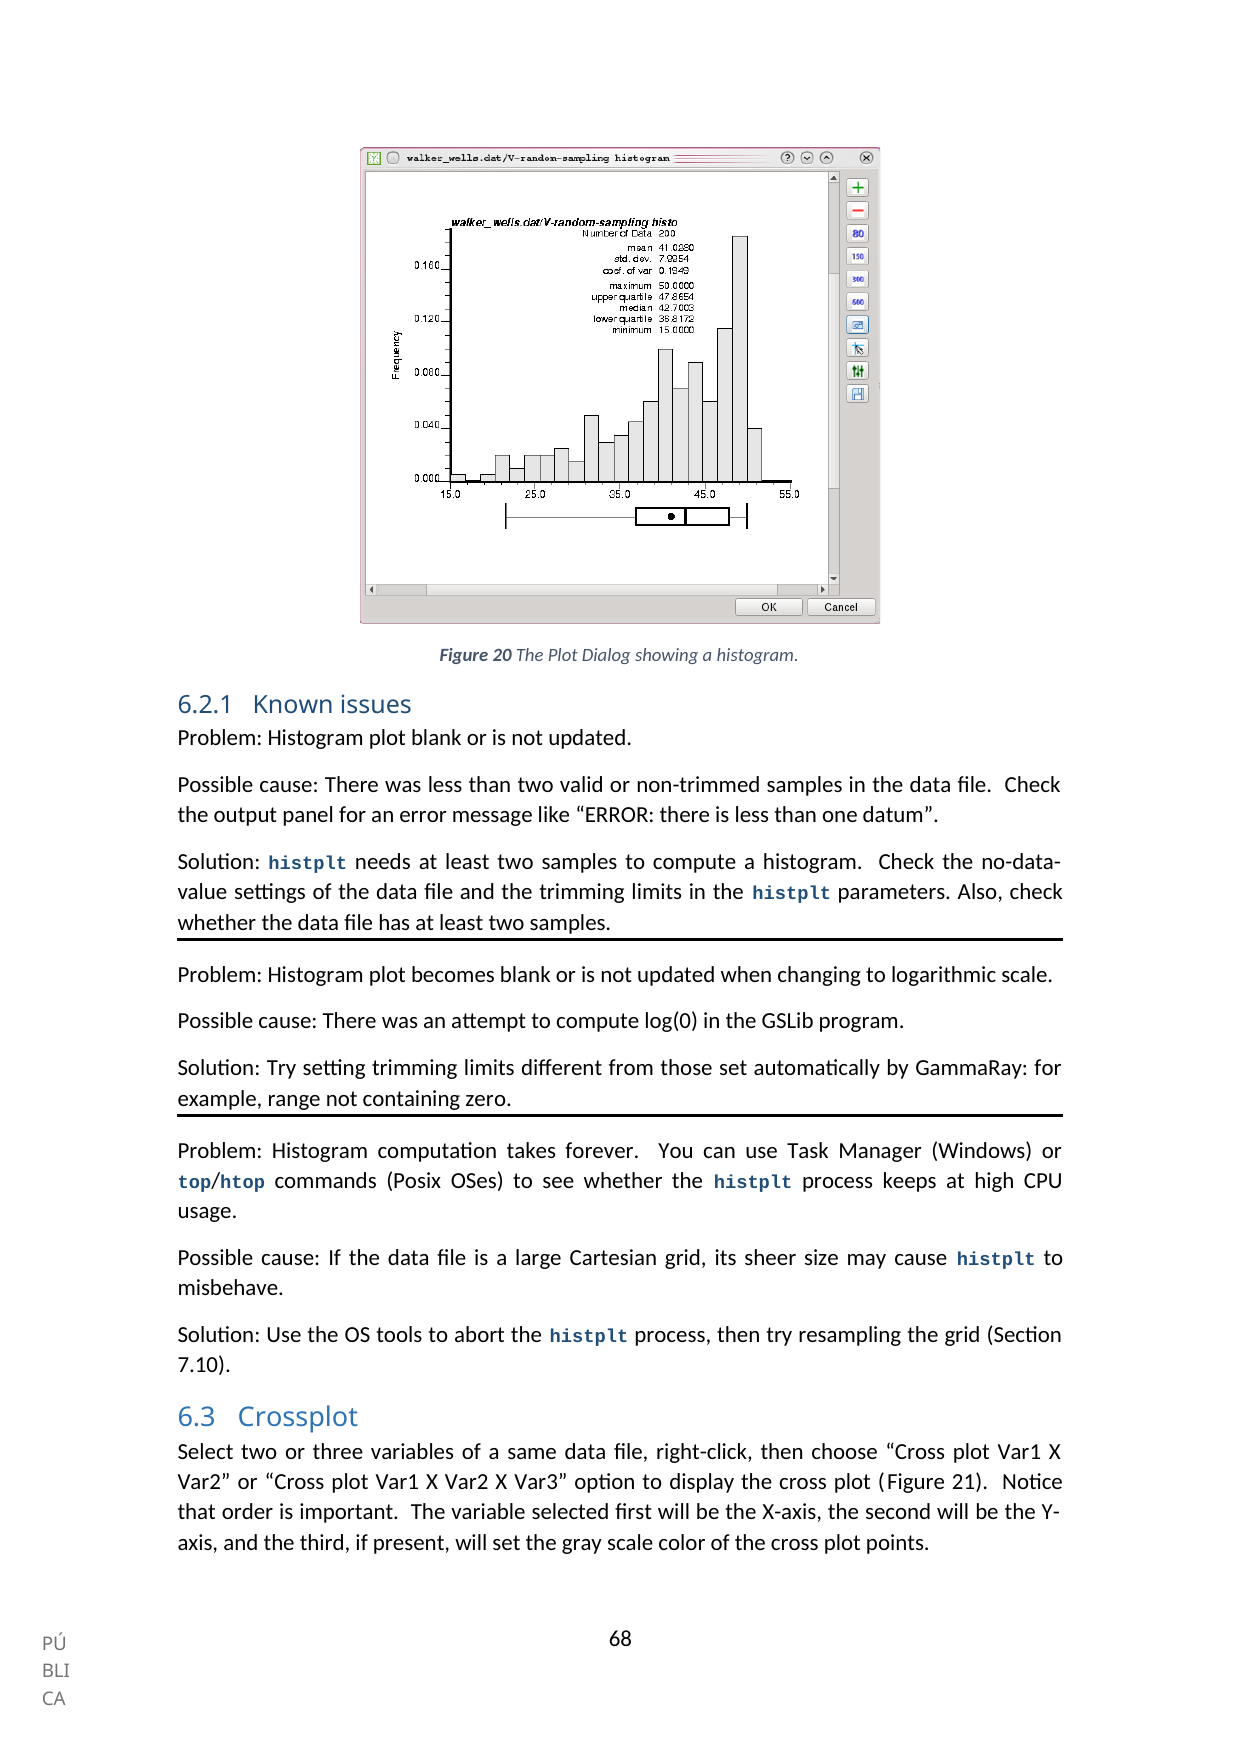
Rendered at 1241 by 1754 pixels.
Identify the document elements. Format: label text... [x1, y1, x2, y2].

subtitle Known issues [177, 687, 1063, 721]
text Possible cause: If the data file is a large Cartesian grid, its sheer size may cause histplt to misbehave. [177, 1243, 1063, 1301]
text Select two or three variables of a same data file, right-click, then choose “Cross plot Var1 X Var2” or “Cross plot Var1 X Var2 X Var3” option to display the cross plot (Figure 21). Notice that order is important. The variable selected first will be the X-axis, the second will be the Y-axis, and the third, if present, will set the gray scale color of the cross plot points. [177, 1437, 1063, 1556]
subtitle Crossplot [177, 1397, 1063, 1434]
text Solution: histplt needs at least two samples to compute a histogram. Check the no-data-value settings of the data file and the trimming limits in the histplt parameters. Also, check whether the data file has at least two samples. [177, 847, 1063, 938]
text Possible cause: There was less than two valid or non-trimmed samples in the data file. Check the output panel for an error message like “ERROR: there is less than one datum”. [177, 770, 1063, 828]
text Problem: Histogram computation takes forever. You can use Task Manager (Windows) or top/htop commands (Posix OSes) to see whether the histplt process keeps at high CPU usage. [177, 1136, 1063, 1224]
text Problem: Histogram plot becomes blank or is not updated when changing to logarithmic scale. [177, 960, 1063, 988]
picture [360, 147, 881, 624]
text Solution: Try setting trimming limits different from those set automatically by GammaRay: for example, range not containing zero. [177, 1053, 1063, 1114]
text Figure 20 The Plot Dialog showing a histogram. [177, 643, 1063, 666]
text Problem: Histogram plot blank or is not updated. [177, 723, 1063, 751]
text Possible cause: There was an attempt to compute log(0) in the GSLib program. [177, 1007, 1063, 1035]
text Solution: Use the OS tools to abort the histplt process, then try resampling the grid (Section 7.10). [177, 1320, 1063, 1378]
